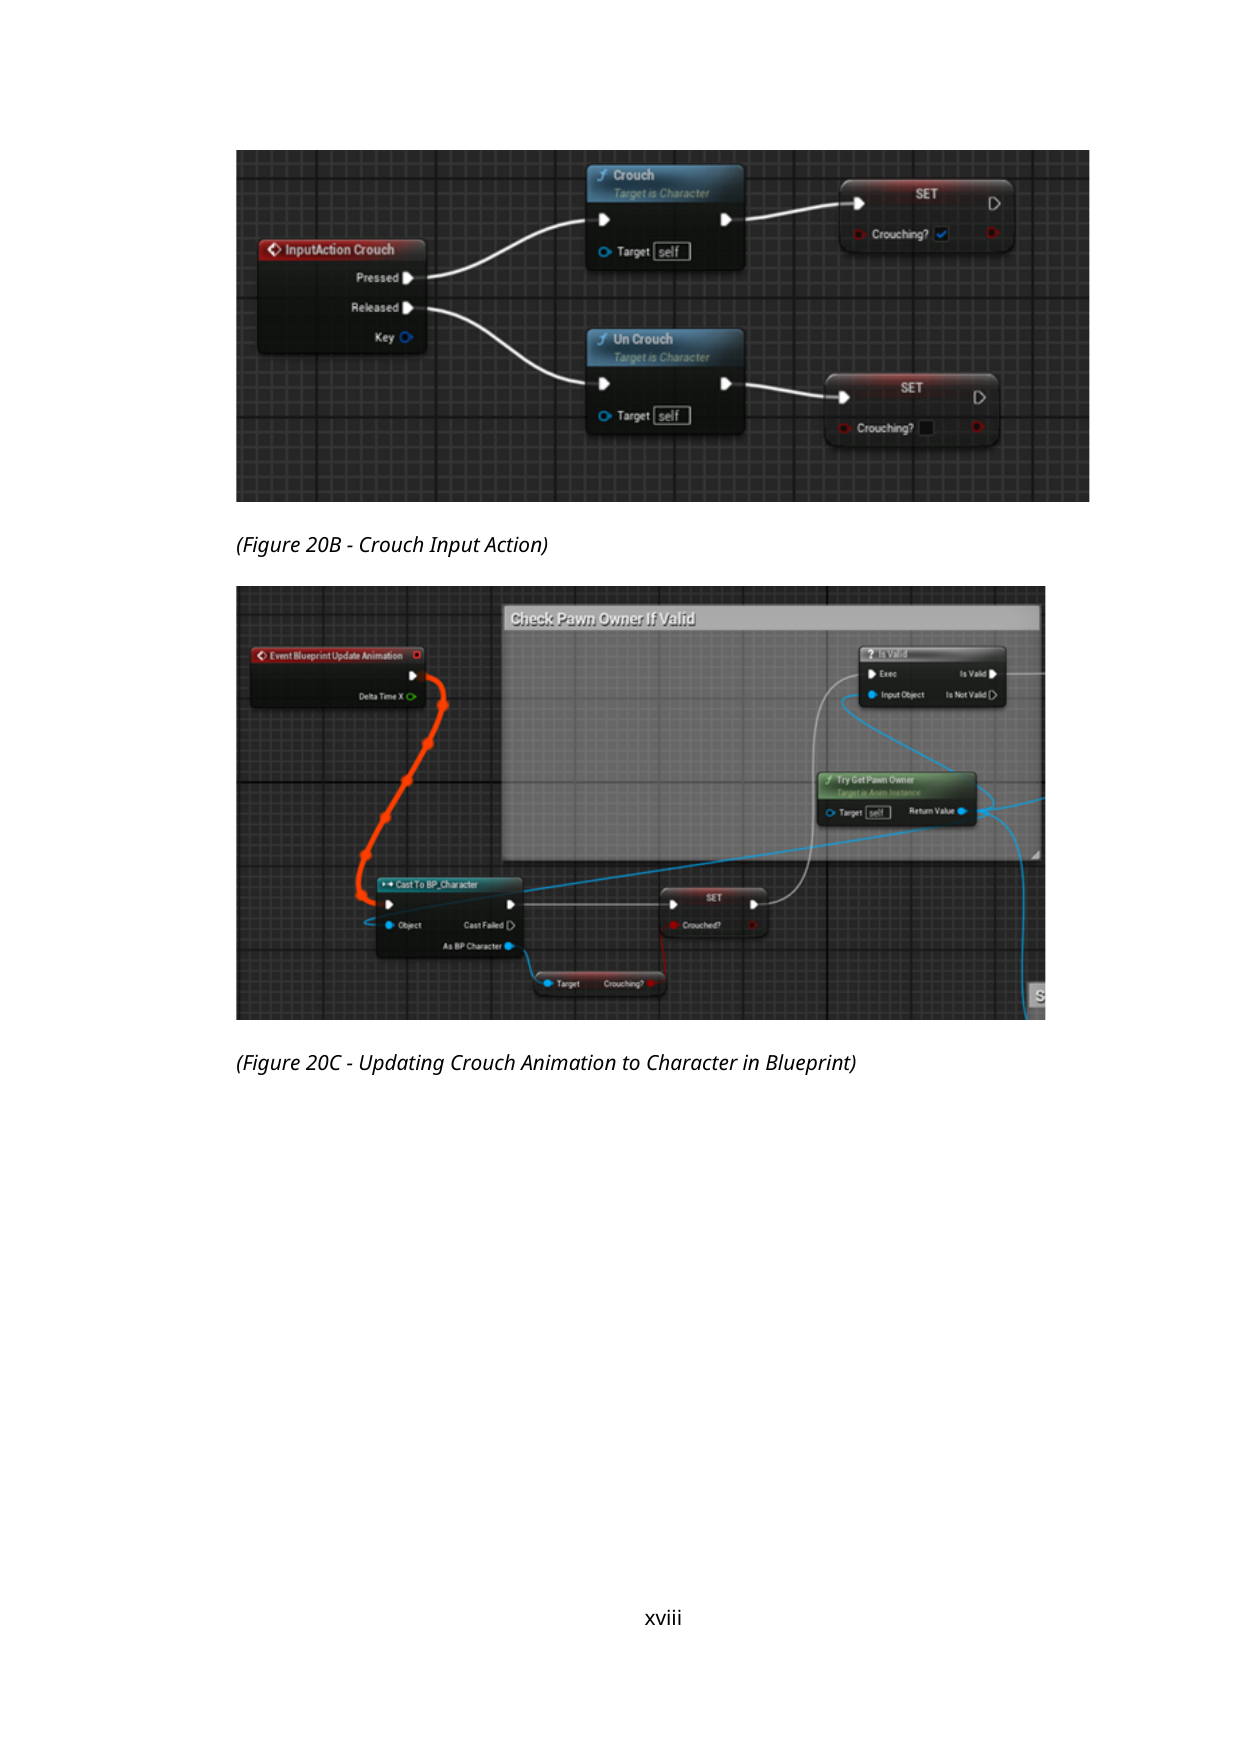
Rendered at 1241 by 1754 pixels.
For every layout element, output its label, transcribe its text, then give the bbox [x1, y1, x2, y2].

picture [236, 150, 1090, 502]
picture [236, 586, 1046, 1020]
